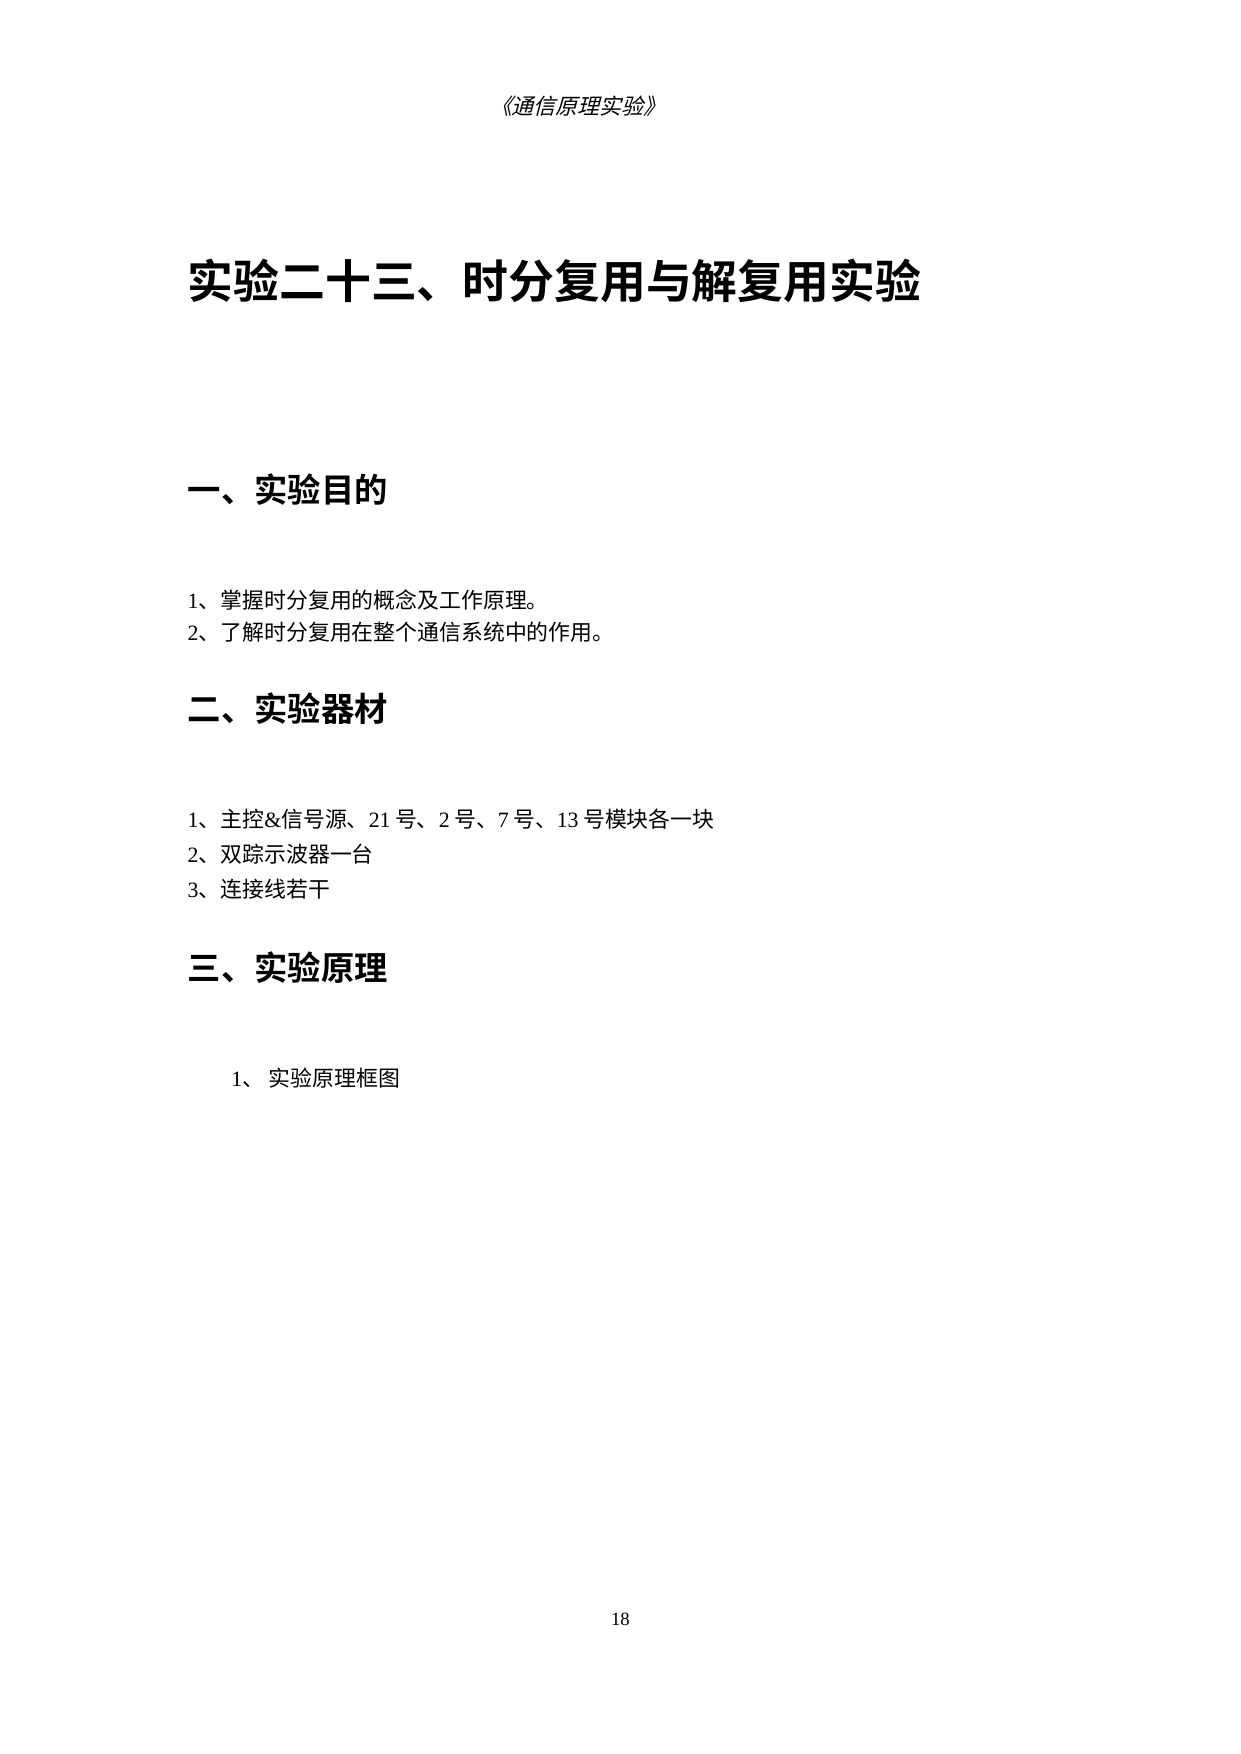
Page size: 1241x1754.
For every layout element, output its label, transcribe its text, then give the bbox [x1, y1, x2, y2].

text 3、连接线若干 [187, 872, 1053, 904]
list 实验原理框图 [231, 1061, 1053, 1093]
subtitle 一、实验目的 [187, 455, 1053, 520]
text 1、掌握时分复用的概念及工作原理。 [187, 582, 1053, 615]
subtitle 实验二十三、时分复用与解复用实验 [187, 230, 1053, 327]
text 2、双踪示波器一台 [187, 837, 1053, 869]
subtitle 三、实验原理 [187, 934, 1053, 999]
text 2、了解时分复用在整个通信系统中的作用。 [187, 615, 1053, 647]
text 1、主控&信号源、21号、2号、7号、13号模块各一块 [187, 802, 1053, 834]
subtitle 二、实验器材 [187, 674, 1053, 739]
